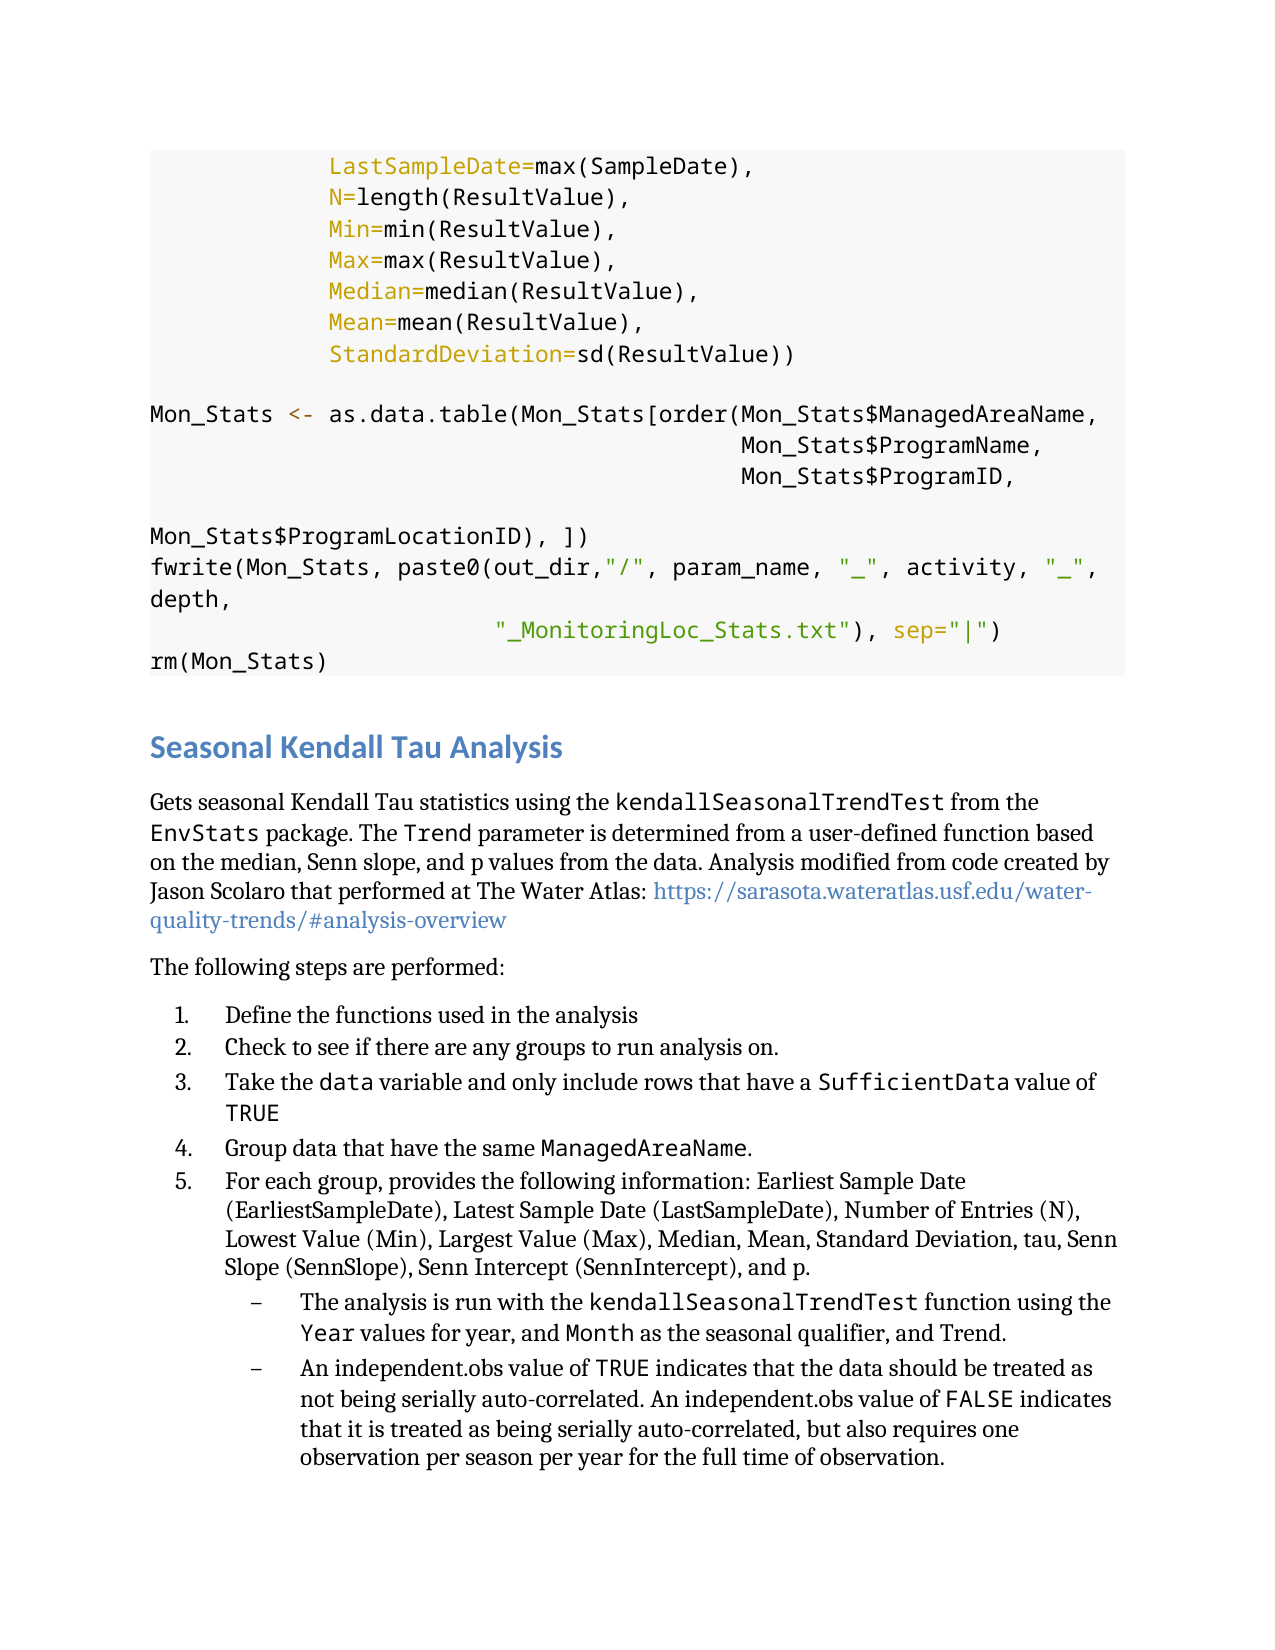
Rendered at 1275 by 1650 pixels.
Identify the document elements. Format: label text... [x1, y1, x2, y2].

list For each group, provides the following information: Earliest Sample Date (EarliestSampleDate), Latest Sample Date (LastSampleDate), Number of Entries (N), Lowest Value (Min), Largest Value (Max), Median, Mean, Standard Deviation, tau, Senn Slope (SennSlope), Senn Intercept (SennIntercept), and p. [175, 1167, 1125, 1282]
list Define the functions used in the analysis [175, 1001, 1125, 1029]
text Gets seasonal Kendall Tau statistics using the kendallSeasonalTrendTest from the EnvStats package. The Trend parameter is determined from a user-defined function based on the median, Senn slope, and p values from the data. Analysis modified from code created by Jason Scolaro that performed at The Water Atlas: https://sarasota.wateratlas.usf.edu/water-quality-trends/#analysis-overview [150, 786, 1125, 934]
text The following steps are performed: [150, 953, 1125, 982]
list Group data that have the same ManagedAreaName. [175, 1132, 1125, 1163]
list The analysis is run with the kendallSeasonalTrendTest function using the Year values for year, and Month as the seasonal qualifier, and Trend. [250, 1286, 1125, 1348]
list Check to see if there are any groups to run analysis on. [175, 1033, 1125, 1062]
list Take the data variable and only include rows that have a SufficientData value of TRUE [175, 1066, 1125, 1128]
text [150, 150, 1125, 676]
list An independent.obs value of TRUE indicates that the data should be treated as not being serially auto-correlated. An independent.obs value of FALSE indicates that it is treated as being serially auto-correlated, but also requires one observation per season per year for the full time of observation. [250, 1352, 1125, 1472]
subtitle Seasonal Kendall Tau Analysis [150, 726, 1125, 767]
